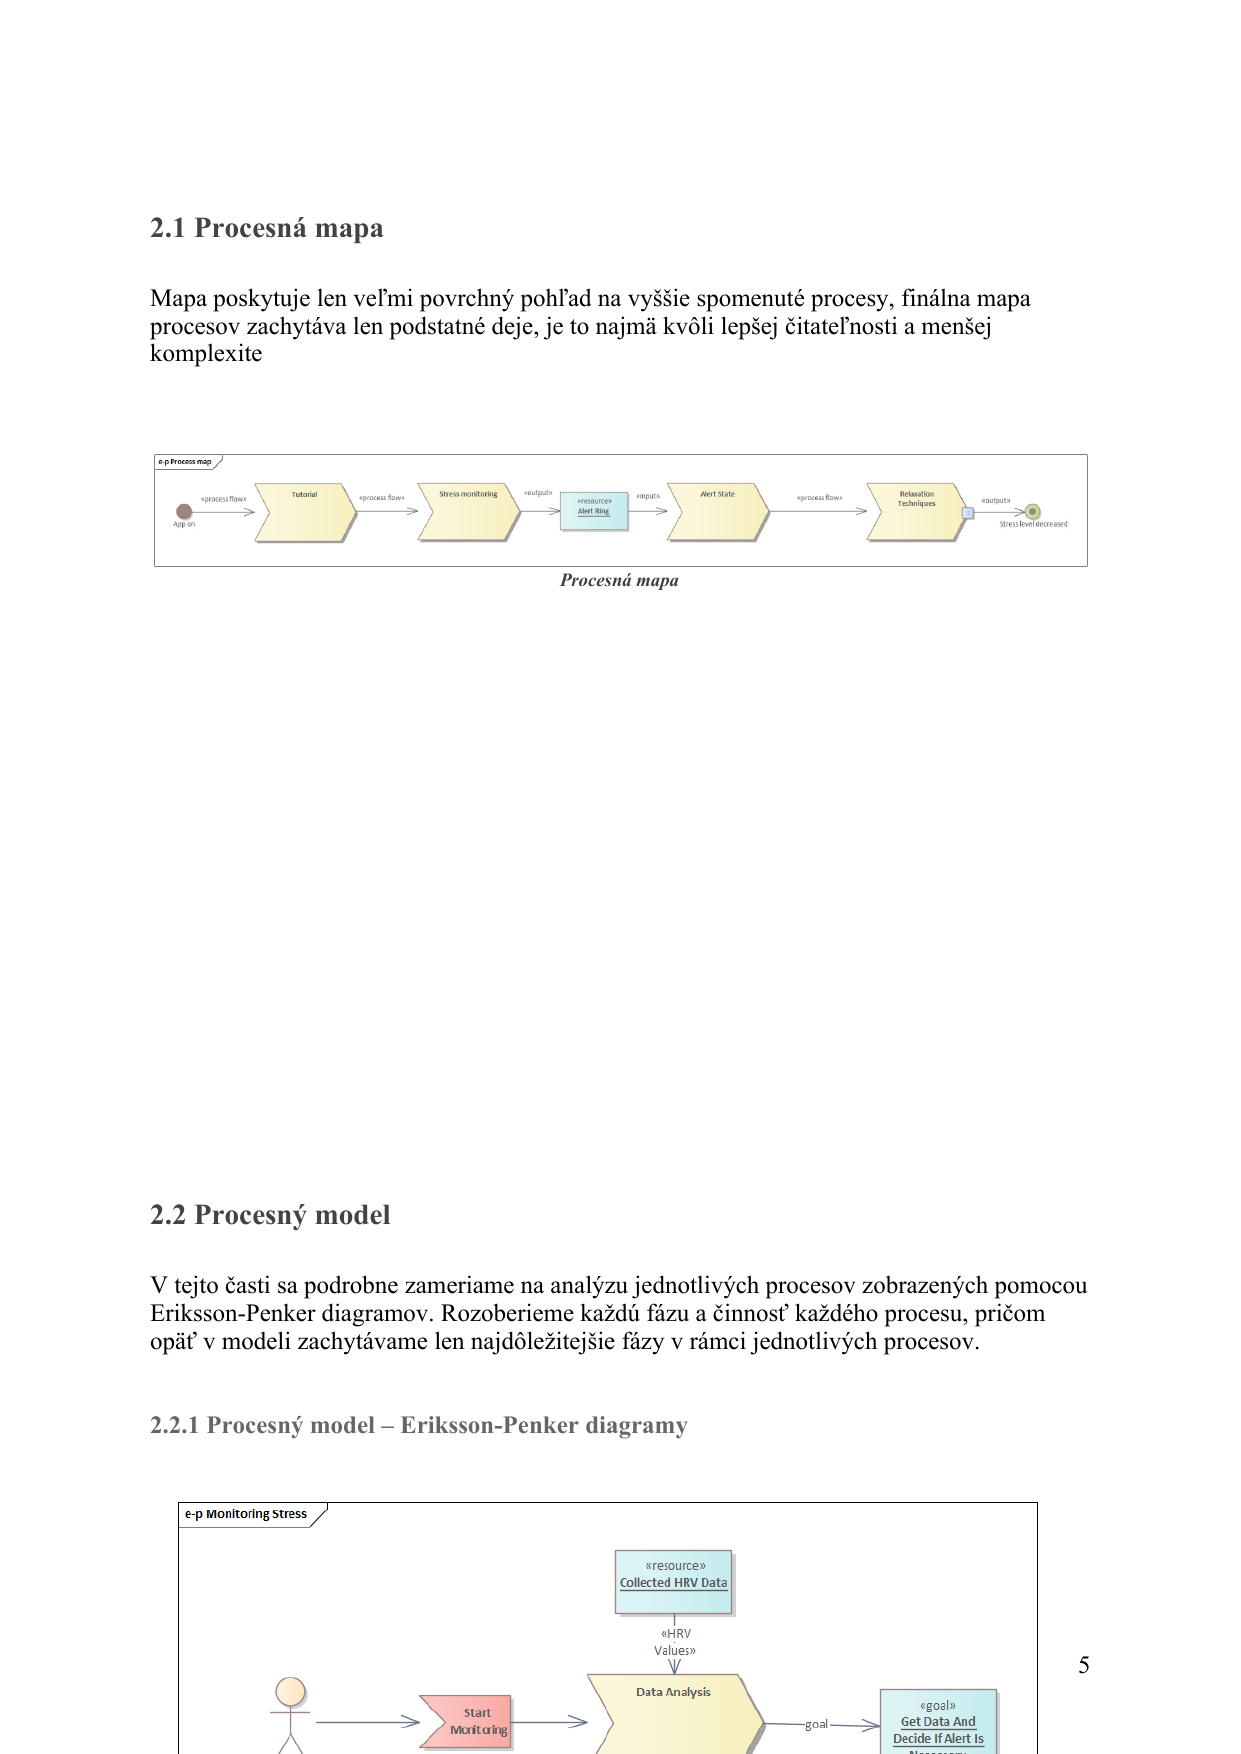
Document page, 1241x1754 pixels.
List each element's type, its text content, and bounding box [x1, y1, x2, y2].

text Procesná mapa [150, 570, 1090, 590]
subtitle 2.2 Procesný model [150, 1198, 1090, 1231]
text Mapa poskytuje len veľmi povrchný pohľad na vyššie spomenuté procesy, finálna mapa procesov zachytáva len podstatné deje, je to najmä kvôli lepšej čitateľnosti a menšej komplexite [150, 284, 1090, 367]
picture [170, 1494, 1044, 1754]
subtitle 2.1 Procesná mapa [150, 211, 1090, 243]
text V tejto časti sa podrobne zameriame na analýzu jednotlivých procesov zobrazených pomocou Eriksson-Penker diagramov. Rozoberieme každú fázu a činnosť každého procesu, pričom opäť v modeli zachytávame len najdôležitejšie fázy v rámci jednotlivých procesov. [150, 1272, 1090, 1355]
subtitle 2.2.1 Procesný model – Eriksson-Penker diagramy [150, 1412, 1090, 1439]
picture [150, 450, 1091, 570]
